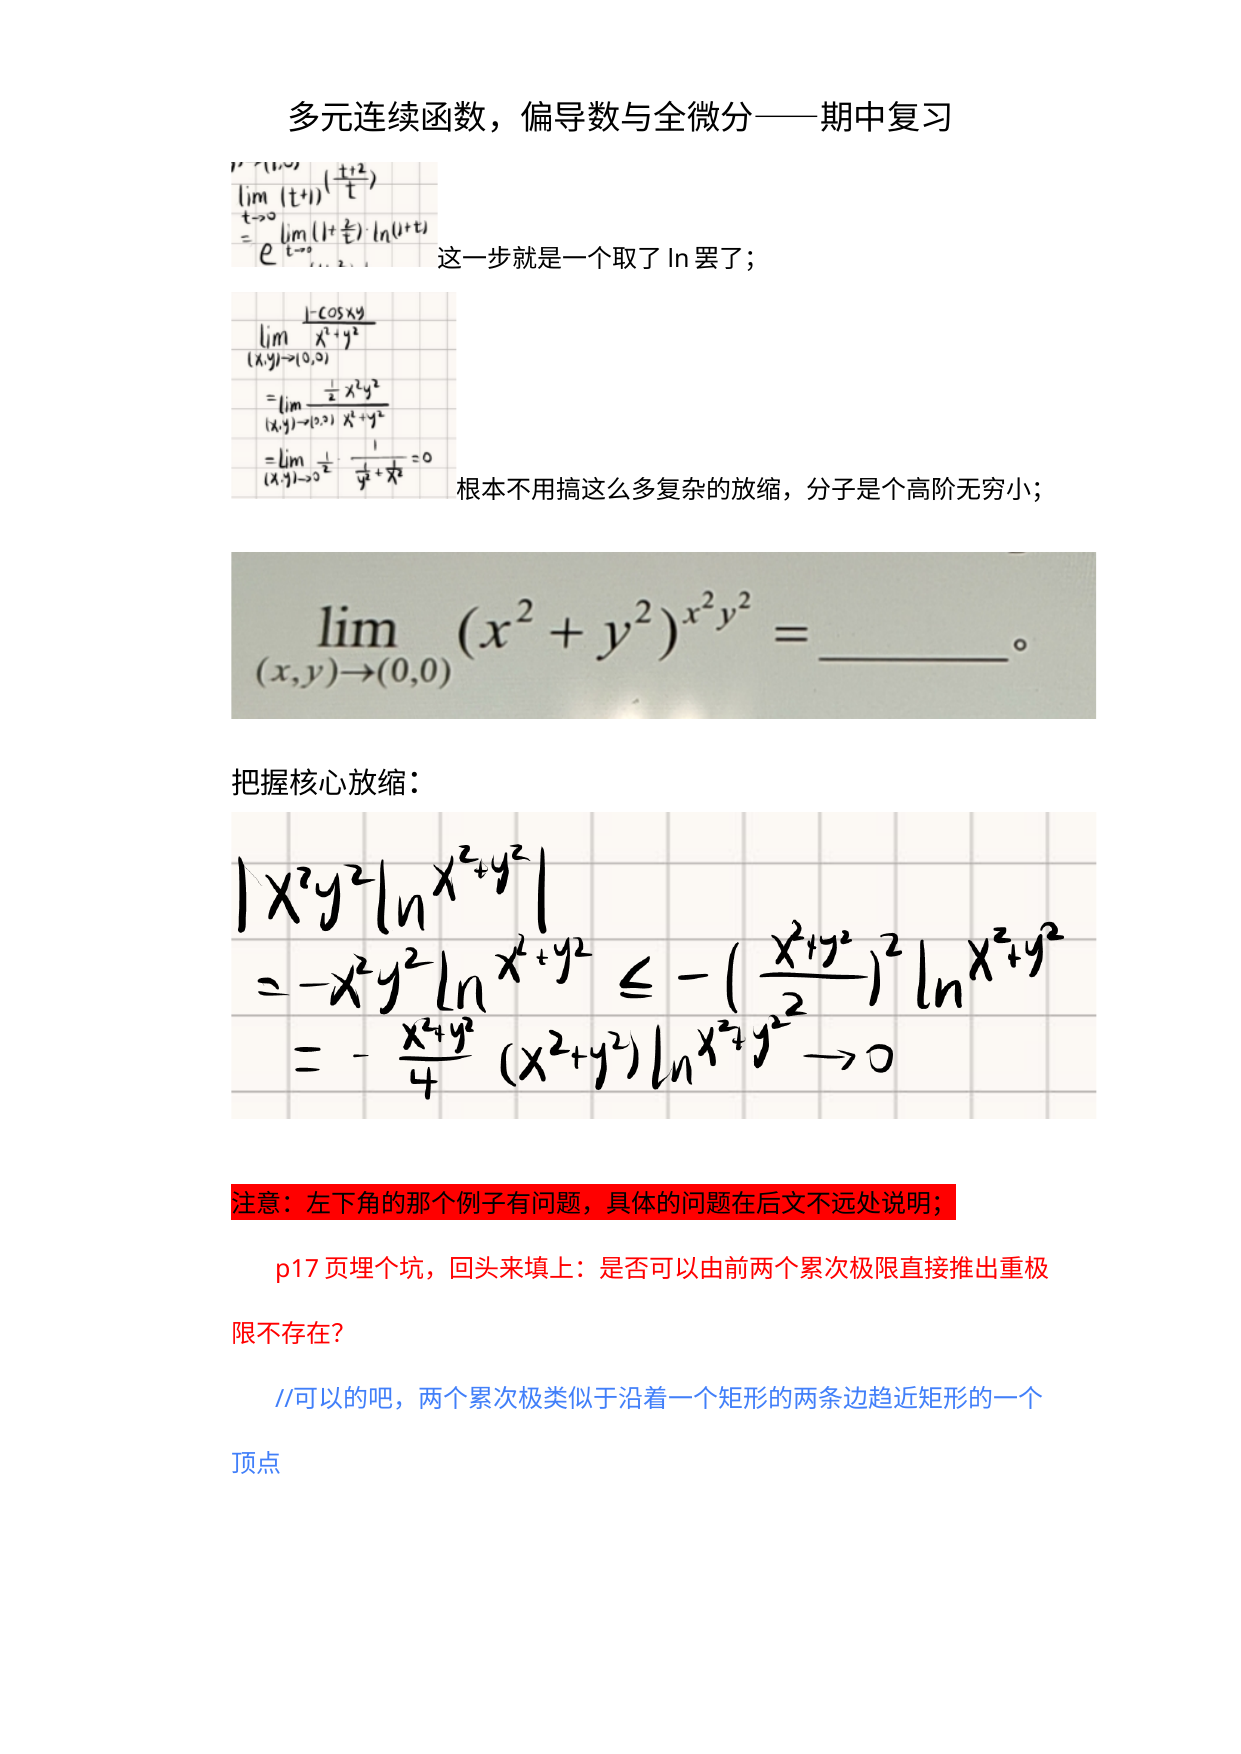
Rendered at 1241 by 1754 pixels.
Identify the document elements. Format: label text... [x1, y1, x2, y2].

picture [231, 812, 1097, 1119]
list 把握核心放缩： [231, 747, 1053, 812]
picture [231, 162, 438, 267]
list //可以的吧，两个累次极类似于沿着一个矩形的两条边趋近矩形的一个顶点 [231, 1364, 1053, 1494]
picture [231, 292, 457, 499]
picture [231, 552, 1097, 719]
list 注意：左下角的那个例子有问题，具体的问题在后文不远处说明； [231, 1169, 1053, 1234]
list p17页埋个坑，回头来填上：是否可以由前两个累次极限直接推出重极限不存在？ [231, 1234, 1053, 1364]
list 这一步就是一个取了ln罢了； [231, 162, 1053, 292]
